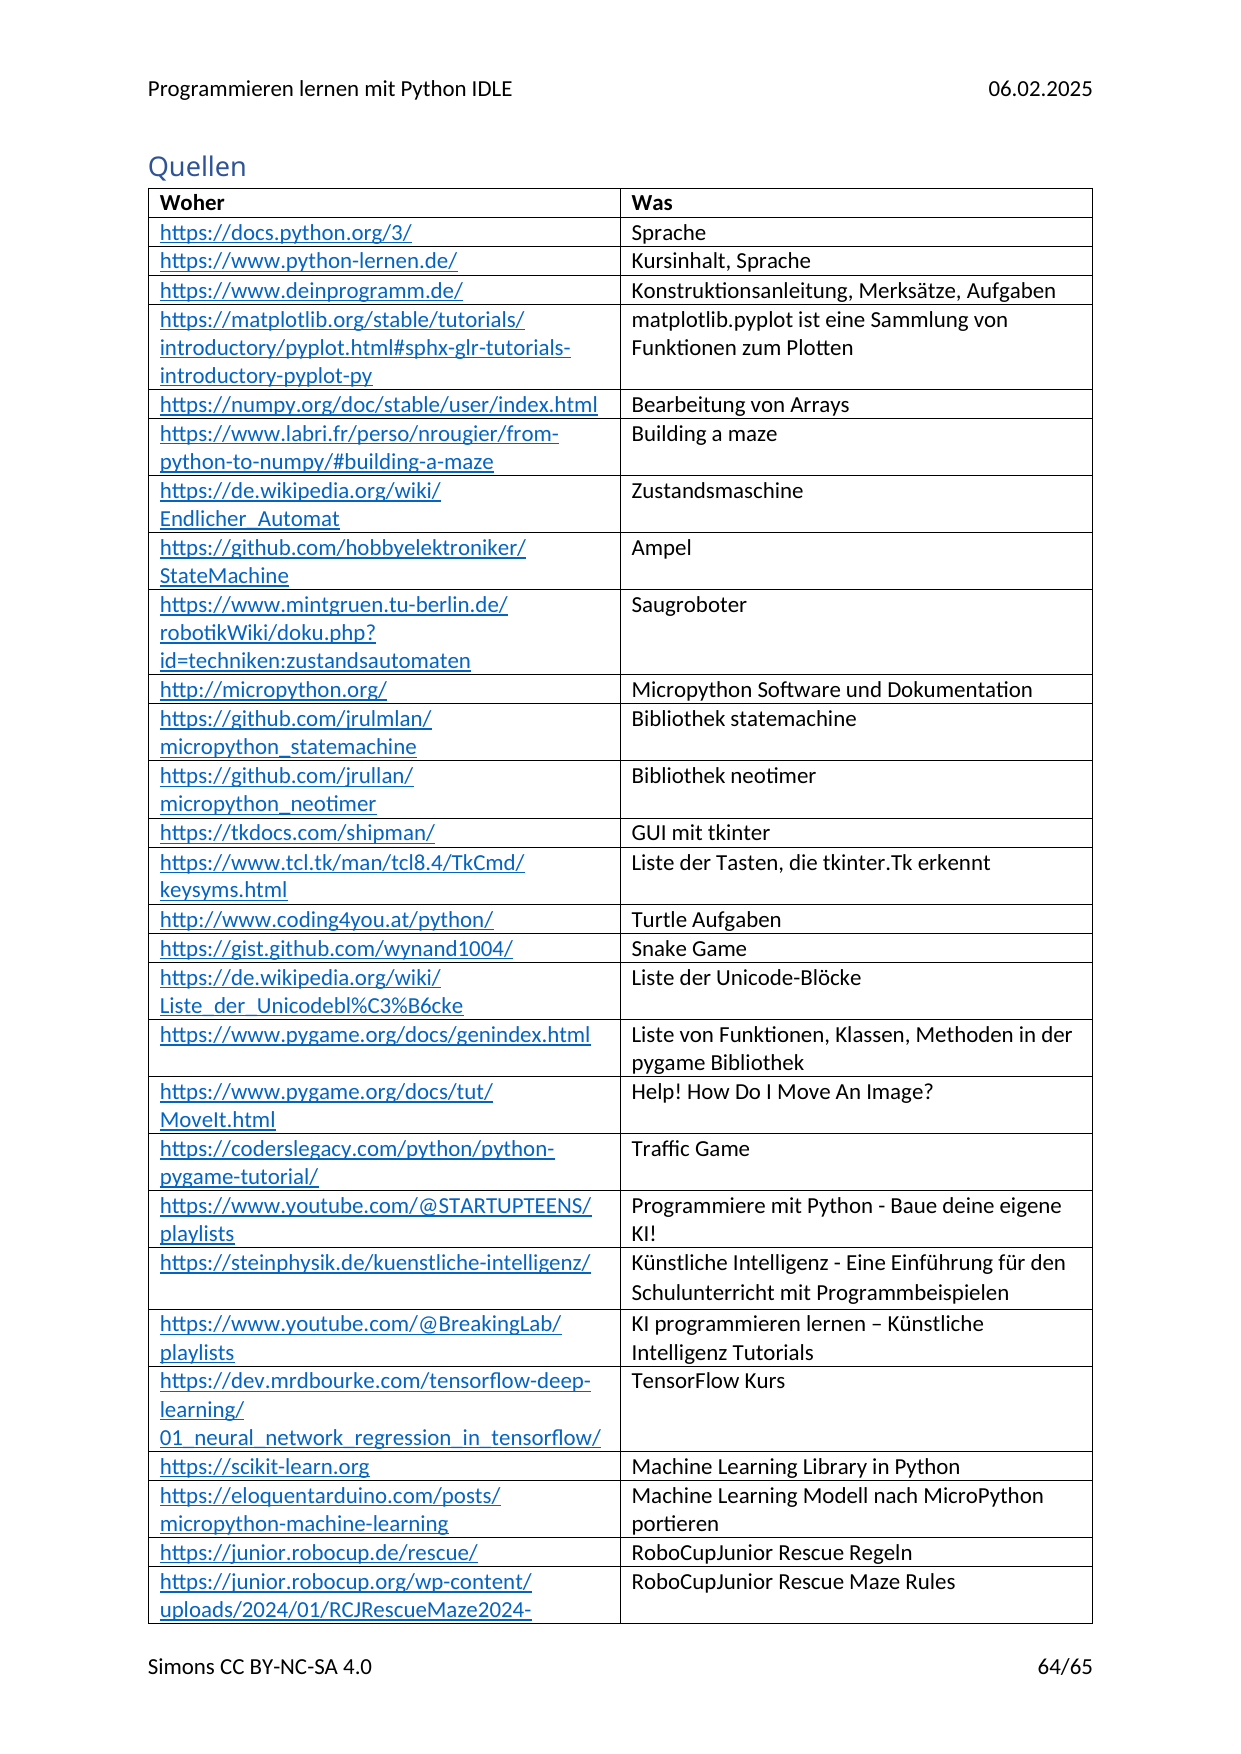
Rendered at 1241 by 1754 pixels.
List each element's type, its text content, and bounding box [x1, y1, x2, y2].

table_cell https://numpy.org/doc/stable/user/index.html [149, 390, 620, 418]
table_cell Programmiere mit Python - Baue deine eigene KI! [621, 1191, 1092, 1247]
table_cell https://docs.python.org/3/ [149, 218, 620, 246]
table_cell Kursinhalt, Sprache [621, 247, 1092, 275]
table_cell http://www.coding4you.at/python/ [149, 905, 620, 933]
table_cell https://github.com/jrullan/micropython_neotimer [149, 761, 620, 817]
table_cell Ampel [621, 533, 1092, 589]
table_cell https://gist.github.com/wynand1004/ [149, 934, 620, 962]
table_cell http://micropython.org/ [149, 675, 620, 703]
table_cell https://de.wikipedia.org/wiki/Endlicher_Automat [149, 476, 620, 532]
table_cell https://www.youtube.com/@BreakingLab/playlists [149, 1310, 620, 1366]
table_cell Turtle Aufgaben [621, 905, 1092, 933]
subtitle Quellen [148, 148, 1092, 184]
table_cell https://www.mintgruen.tu-berlin.de/robotikWiki/doku.php?id=techniken:zustandsautomaten [149, 590, 620, 674]
table_cell https://github.com/hobbyelektroniker/StateMachine [149, 533, 620, 589]
table_cell RoboCupJunior Rescue Maze Rules [621, 1567, 1092, 1623]
table_cell Bibliothek statemachine [621, 704, 1092, 760]
table_cell Künstliche Intelligenz - Eine Einführung für den Schulunterricht mit Programmbeispielen [621, 1248, 1092, 1308]
table_cell https://www.deinprogramm.de/ [149, 276, 620, 304]
table_cell Bibliothek neotimer [621, 761, 1092, 817]
table_cell Building a maze [621, 419, 1092, 475]
table_cell TensorFlow Kurs [621, 1367, 1092, 1451]
table_cell https://www.tcl.tk/man/tcl8.4/TkCmd/keysyms.html [149, 848, 620, 904]
table_cell https://www.labri.fr/perso/nrougier/from-python-to-numpy/#building-a-maze [149, 419, 620, 475]
table_cell https://eloquentarduino.com/posts/micropython-machine-learning [149, 1481, 620, 1537]
table_cell matplotlib.pyplot ist eine Sammlung von Funktionen zum Plotten [621, 305, 1092, 389]
table_cell https://de.wikipedia.org/wiki/Liste_der_Unicodebl%C3%B6cke [149, 963, 620, 1019]
table_cell https://www.pygame.org/docs/tut/MoveIt.html [149, 1077, 620, 1133]
table_cell https://matplotlib.org/stable/tutorials/introductory/pyplot.html#sphx-glr-tutorials-introductory-pyplot-py [149, 305, 620, 389]
table_cell Traffic Game [621, 1134, 1092, 1190]
table_cell Machine Learning Library in Python [621, 1452, 1092, 1480]
table_cell https://www.python-lernen.de/ [149, 247, 620, 275]
table_header Woher [149, 189, 620, 217]
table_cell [149, 1567, 620, 1623]
table_cell https://steinphysik.de/kuenstliche-intelligenz/ [149, 1248, 620, 1308]
table_cell https://coderslegacy.com/python/python-pygame-tutorial/ [149, 1134, 620, 1190]
table_cell Liste von Funktionen, Klassen, Methoden in der pygame Bibliothek [621, 1020, 1092, 1076]
table_cell https://tkdocs.com/shipman/ [149, 819, 620, 847]
table_cell GUI mit tkinter [621, 819, 1092, 847]
table_cell Liste der Unicode-Blöcke [621, 963, 1092, 1019]
table_cell https://github.com/jrulmlan/micropython_statemachine [149, 704, 620, 760]
table_cell Bearbeitung von Arrays [621, 390, 1092, 418]
table_cell KI programmieren lernen – Künstliche Intelligenz Tutorials [621, 1310, 1092, 1366]
table_cell https://scikit-learn.org [149, 1452, 620, 1480]
table_cell https://www.youtube.com/@STARTUPTEENS/playlists [149, 1191, 620, 1247]
table_cell Liste der Tasten, die tkinter.Tk erkennt [621, 848, 1092, 904]
table_cell https://dev.mrdbourke.com/tensorflow-deep-learning/01_neural_network_regression_in_tensorflow/ [149, 1367, 620, 1451]
table_cell https://junior.robocup.de/rescue/ [149, 1538, 620, 1566]
table_cell Zustandsmaschine [621, 476, 1092, 532]
table_cell Machine Learning Modell nach MicroPython portieren [621, 1481, 1092, 1537]
table_cell Snake Game [621, 934, 1092, 962]
table_cell Help! How Do I Move An Image? [621, 1077, 1092, 1133]
table_header Was [621, 189, 1092, 217]
table_cell Sprache [621, 218, 1092, 246]
table_cell Micropython Software und Dokumentation [621, 675, 1092, 703]
table_cell Saugroboter [621, 590, 1092, 674]
table_cell Konstruktionsanleitung, Merksätze, Aufgaben [621, 276, 1092, 304]
table_cell RoboCupJunior Rescue Regeln [621, 1538, 1092, 1566]
table_cell https://www.pygame.org/docs/genindex.html [149, 1020, 620, 1076]
